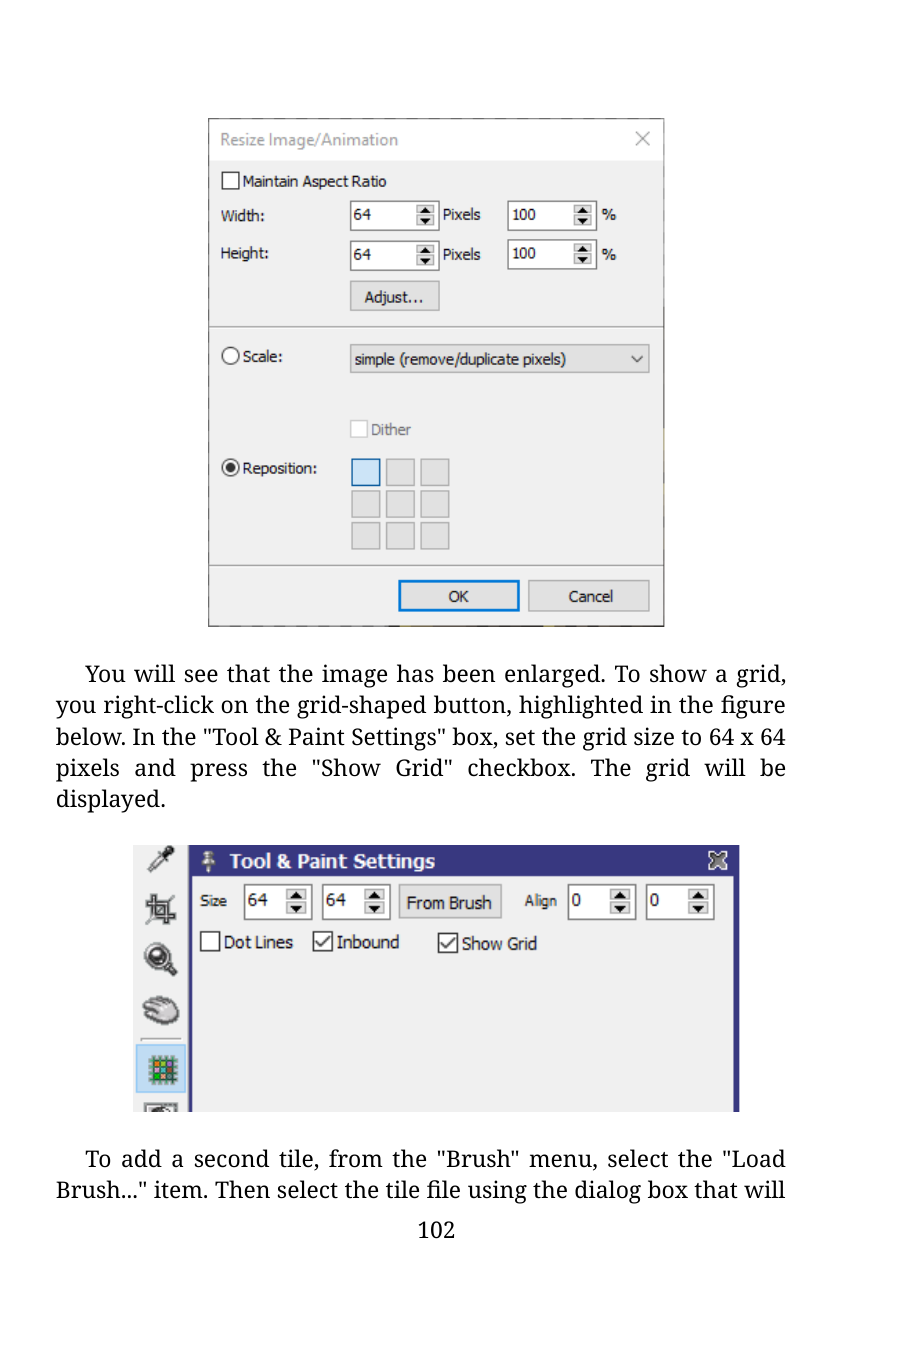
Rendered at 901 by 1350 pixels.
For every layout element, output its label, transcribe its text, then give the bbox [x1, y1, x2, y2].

picture [133, 845, 740, 1112]
picture [208, 118, 665, 627]
text You will see that the image has been enlarged. To show a grid, you right-click on the grid-shaped button, highlighted in the figure below. In the "Tool & Paint Settings" box, set the grid size to 64 x 64 pixels and press the "Show Grid" checkbox. The grid will be displayed. [56, 658, 787, 814]
